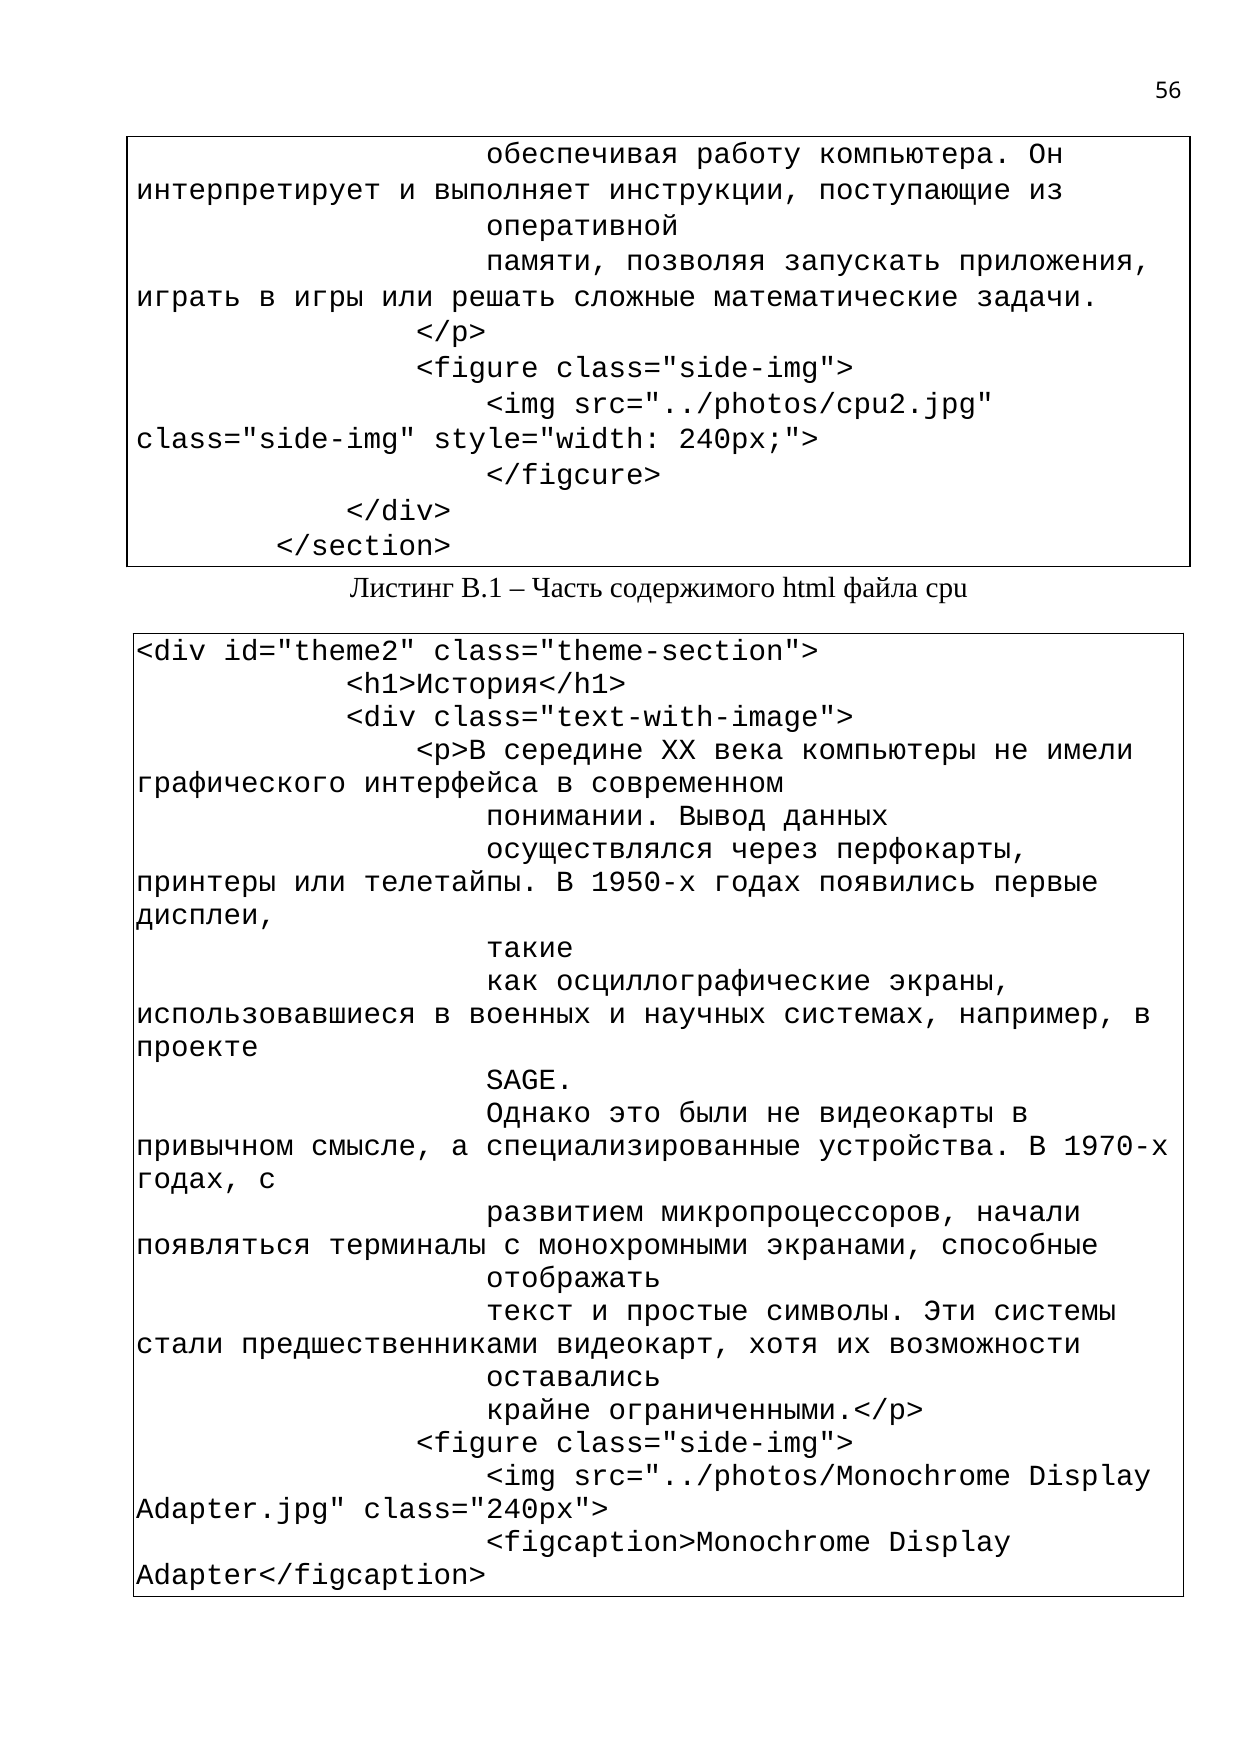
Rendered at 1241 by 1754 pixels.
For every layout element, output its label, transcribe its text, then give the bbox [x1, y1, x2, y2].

text памяти, позволяя запускать приложения, играть в игры или решать сложные математические задачи. [128, 243, 1189, 314]
text оставались [136, 1362, 1181, 1395]
text обеспечивая работу компьютера. Он интерпретирует и выполняет инструкции, поступающие из [128, 137, 1189, 207]
text <img src="../photos/cpu2.jpg" class="side-img" style="width: 240px;"> [128, 386, 1189, 457]
text Листинг В.1 – Часть содержимого html файла cpu [136, 570, 1181, 603]
text </section> [128, 528, 1189, 566]
text как осциллографические экраны, использовавшиеся в военных и научных системах, например, в проекте [136, 966, 1181, 1065]
text <h1>История</h1> [136, 669, 1181, 702]
text такие [136, 933, 1181, 966]
text осуществлялся через перфокарты, принтеры или телетайпы. В 1950-х годах появились первые дисплеи, [136, 834, 1181, 933]
text <figure class="side-img"> [136, 1428, 1181, 1461]
text <figcaption>Monochrome Display Adapter</figcaption> [134, 1524, 1183, 1596]
text Однако это были не видеокарты в привычном смысле, а специализированные устройства. В 1970-х годах, с [136, 1098, 1181, 1197]
text <p>В середине XX века компьютеры не имели графического интерфейса в современном [136, 735, 1181, 801]
text <figure class="side-img"> [128, 350, 1189, 386]
text <div class="text-with-image"> [136, 702, 1181, 735]
text <img src="../photos/Monochrome Display Adapter.jpg" class="240px"> [136, 1461, 1181, 1524]
text отображать [136, 1263, 1181, 1296]
text оперативной [128, 207, 1189, 243]
text </figcure> [128, 457, 1189, 492]
text SAGE. [136, 1065, 1181, 1098]
text крайне ограниченными.</p> [136, 1395, 1181, 1428]
text понимании. Вывод данных [136, 801, 1181, 834]
text <div id="theme2" class="theme-section"> [134, 634, 1183, 669]
text </p> [128, 314, 1189, 350]
text развитием микропроцессоров, начали появляться терминалы с монохромными экранами, способные [136, 1197, 1181, 1263]
text </div> [128, 492, 1189, 528]
text текст и простые символы. Эти системы стали предшественниками видеокарт, хотя их возможности [136, 1296, 1181, 1362]
